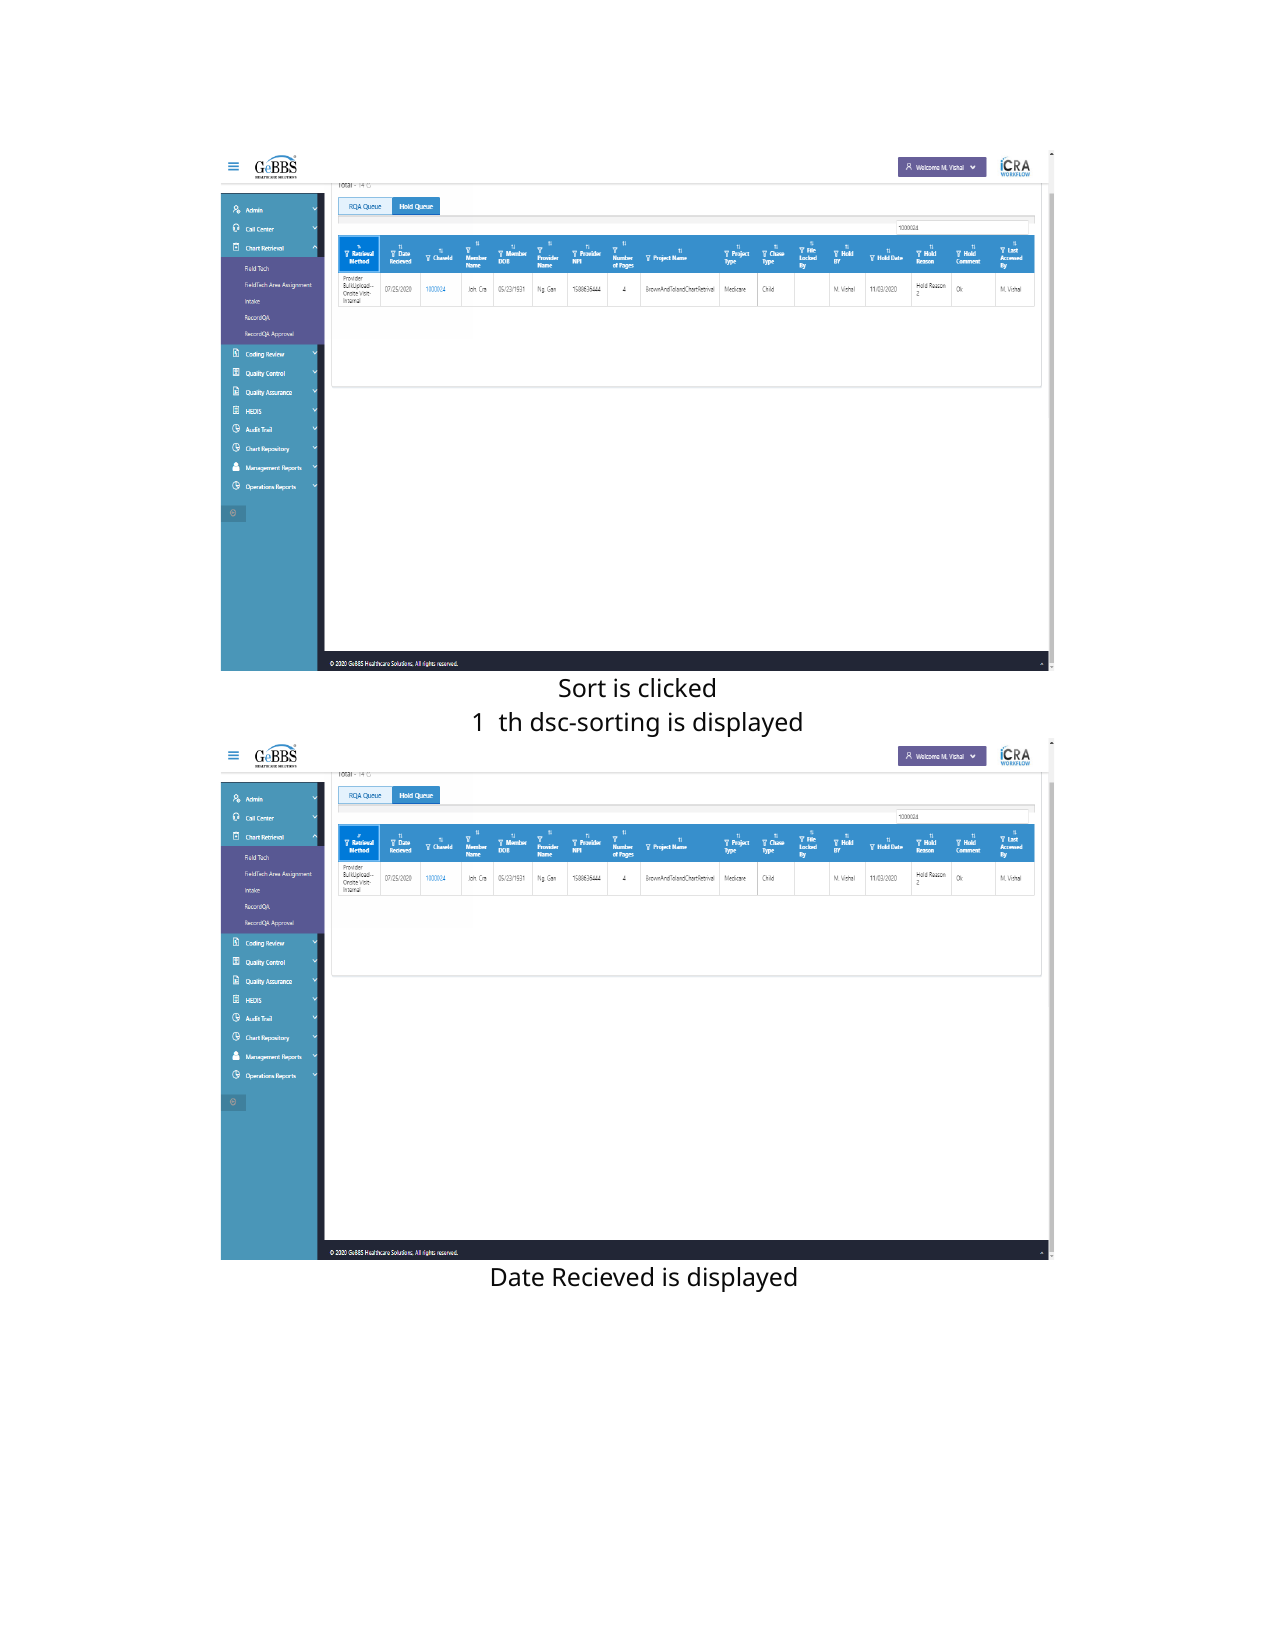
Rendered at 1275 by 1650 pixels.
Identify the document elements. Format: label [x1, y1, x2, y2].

picture [220, 738, 1055, 1260]
picture [220, 150, 1055, 671]
text [150, 150, 1125, 1294]
